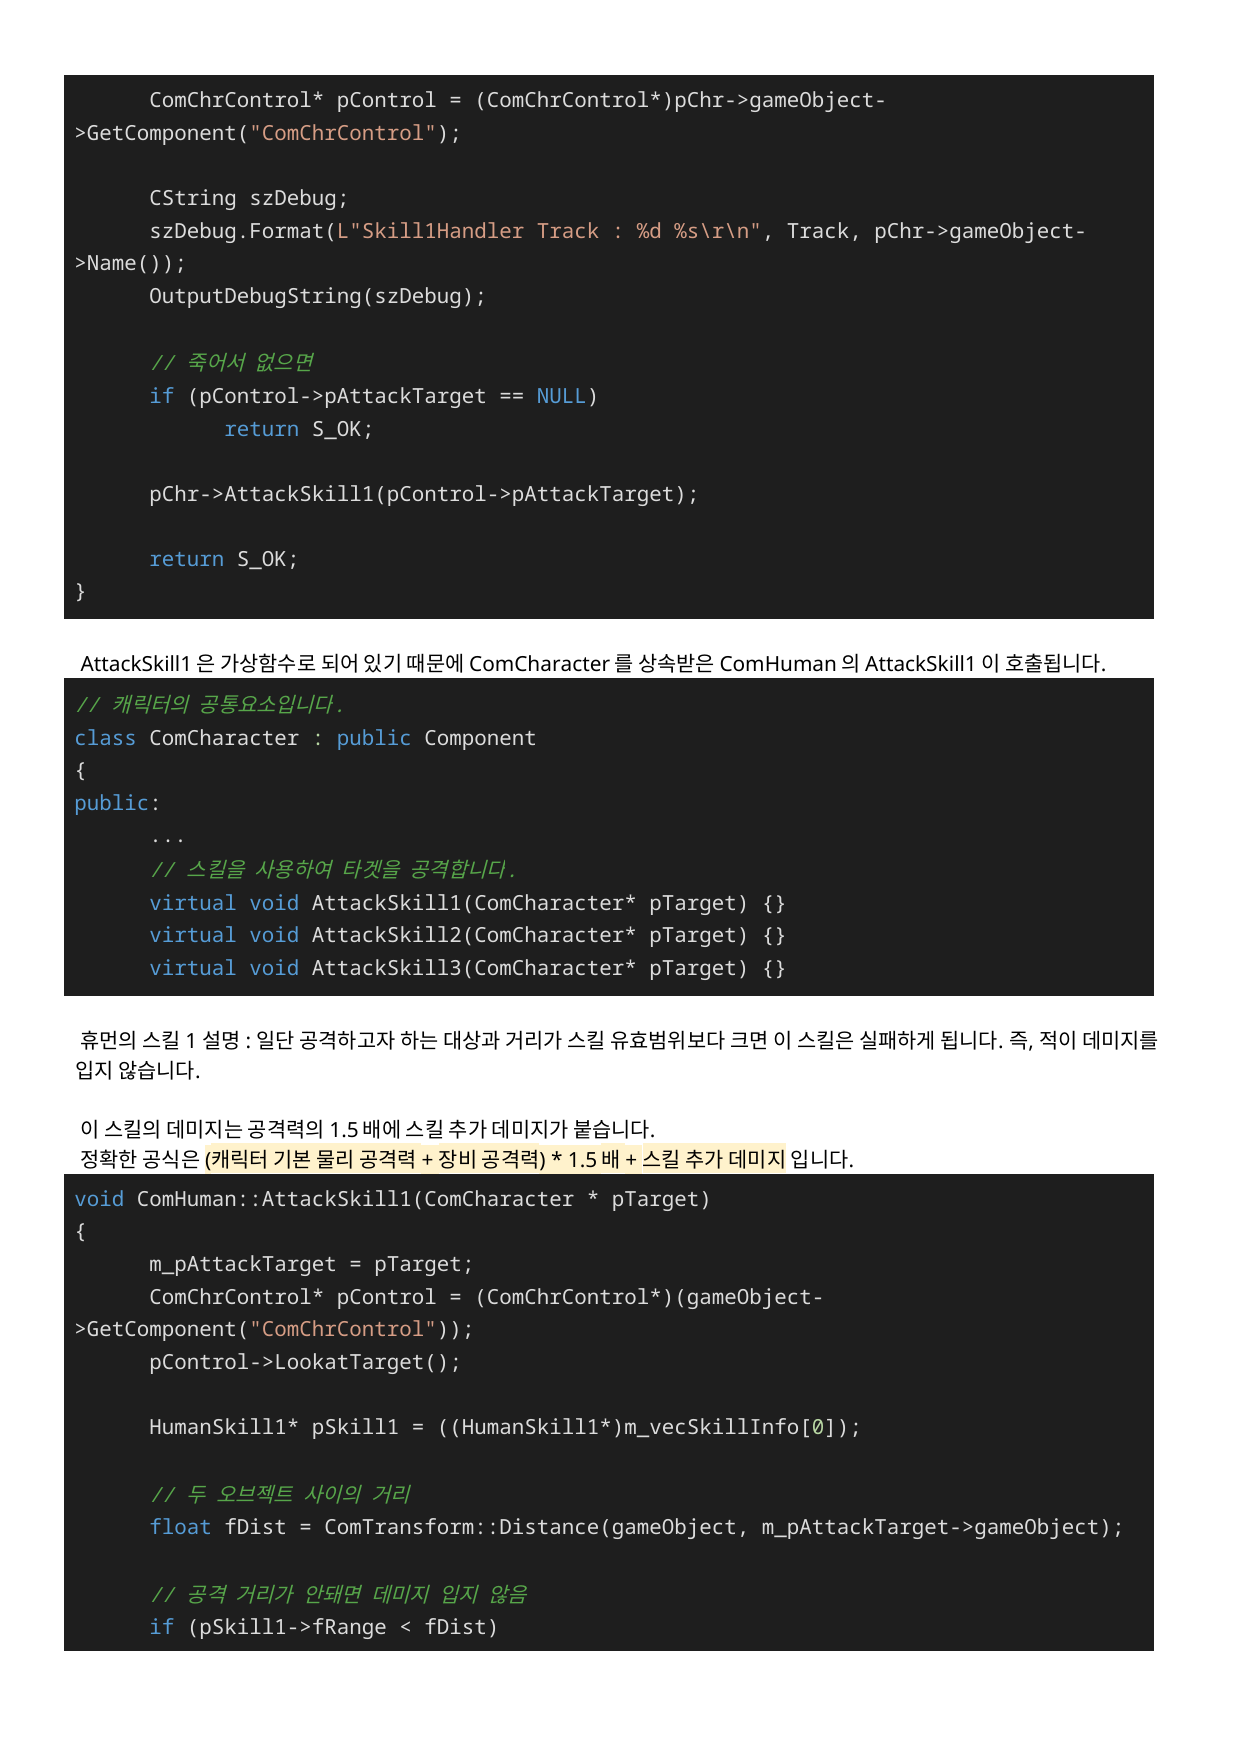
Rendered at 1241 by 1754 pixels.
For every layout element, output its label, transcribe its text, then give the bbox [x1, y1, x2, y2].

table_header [64, 75, 1154, 619]
text 정확한 공식은 (캐릭터 기본 물리 공격력 + 장비 공격력) * 1.5배 + 스킬 추가 데미지 입니다. [625, 1143, 1165, 1174]
text AttackSkill1은 가상함수로 되어 있기 때문에 ComCharacter를 상속받은 ComHuman의 AttackSkill1이 호출됩니다. [75, 647, 1165, 678]
text 휴먼의 스킬1 설명 : 일단 공격하고자 하는 대상과 거리가 스킬 유효범위보다 크면 이 스킬은 실패하게 됩니다. 즉, 적이 데미지를 입지 않습니다. [75, 1024, 1165, 1084]
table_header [64, 1174, 1154, 1651]
table_header // 캐릭터의 공통요소입니다. class ComCharacter : public Component { public: ... // 스킬을 사용하여 타겟을 공격합니다. virtual void AttackSkill1(ComCharacter* pTarget) {} virtual void AttackSkill2(ComCharacter* pTarget) {} virtual void AttackSkill3(ComCharacter* pTarget) {} [64, 678, 1154, 996]
text 이 스킬의 데미지는 공격력의 1.5배에 스킬 추가 데미지가 붙습니다. [75, 1113, 1165, 1143]
